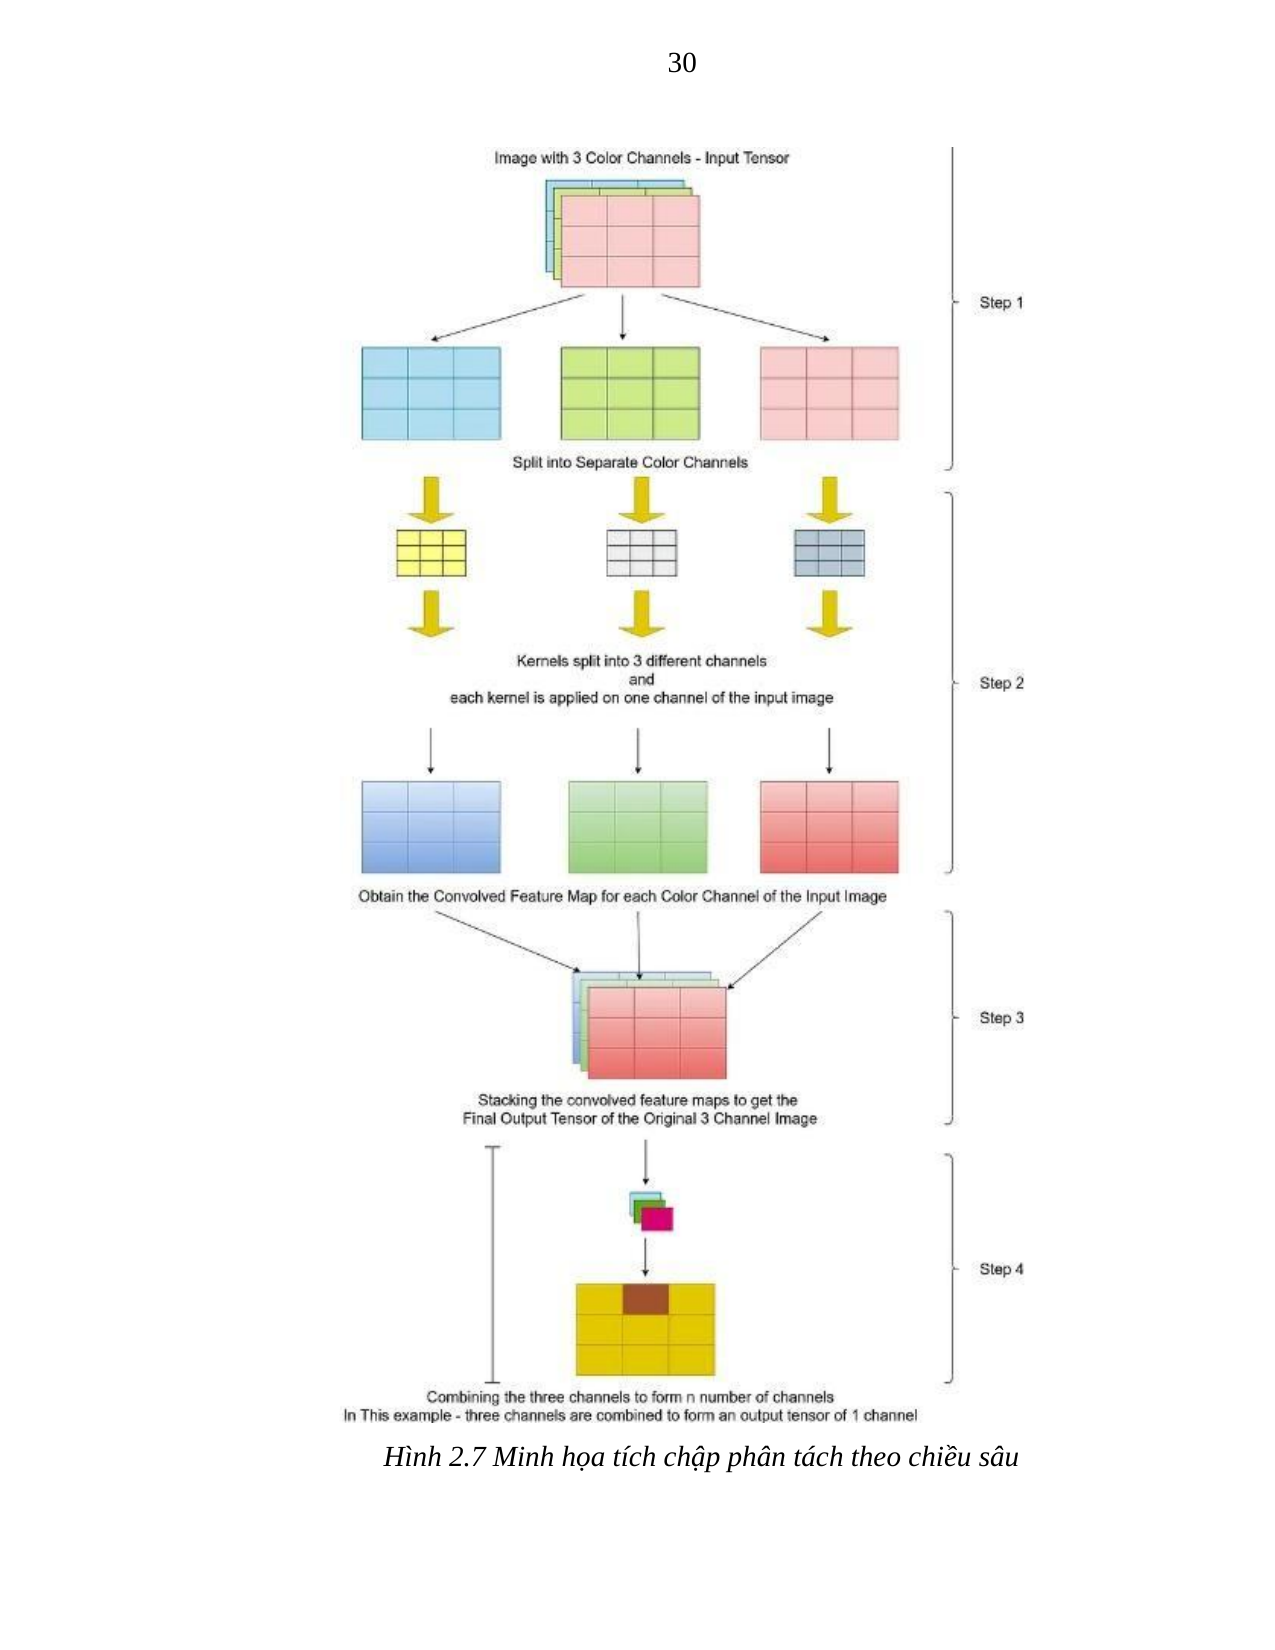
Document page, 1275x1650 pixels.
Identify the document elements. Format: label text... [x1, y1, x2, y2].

picture [339, 147, 1025, 1423]
text Hình 2.7 Minh họa tích chập phân tách theo chiều sâu [248, 1439, 1157, 1473]
